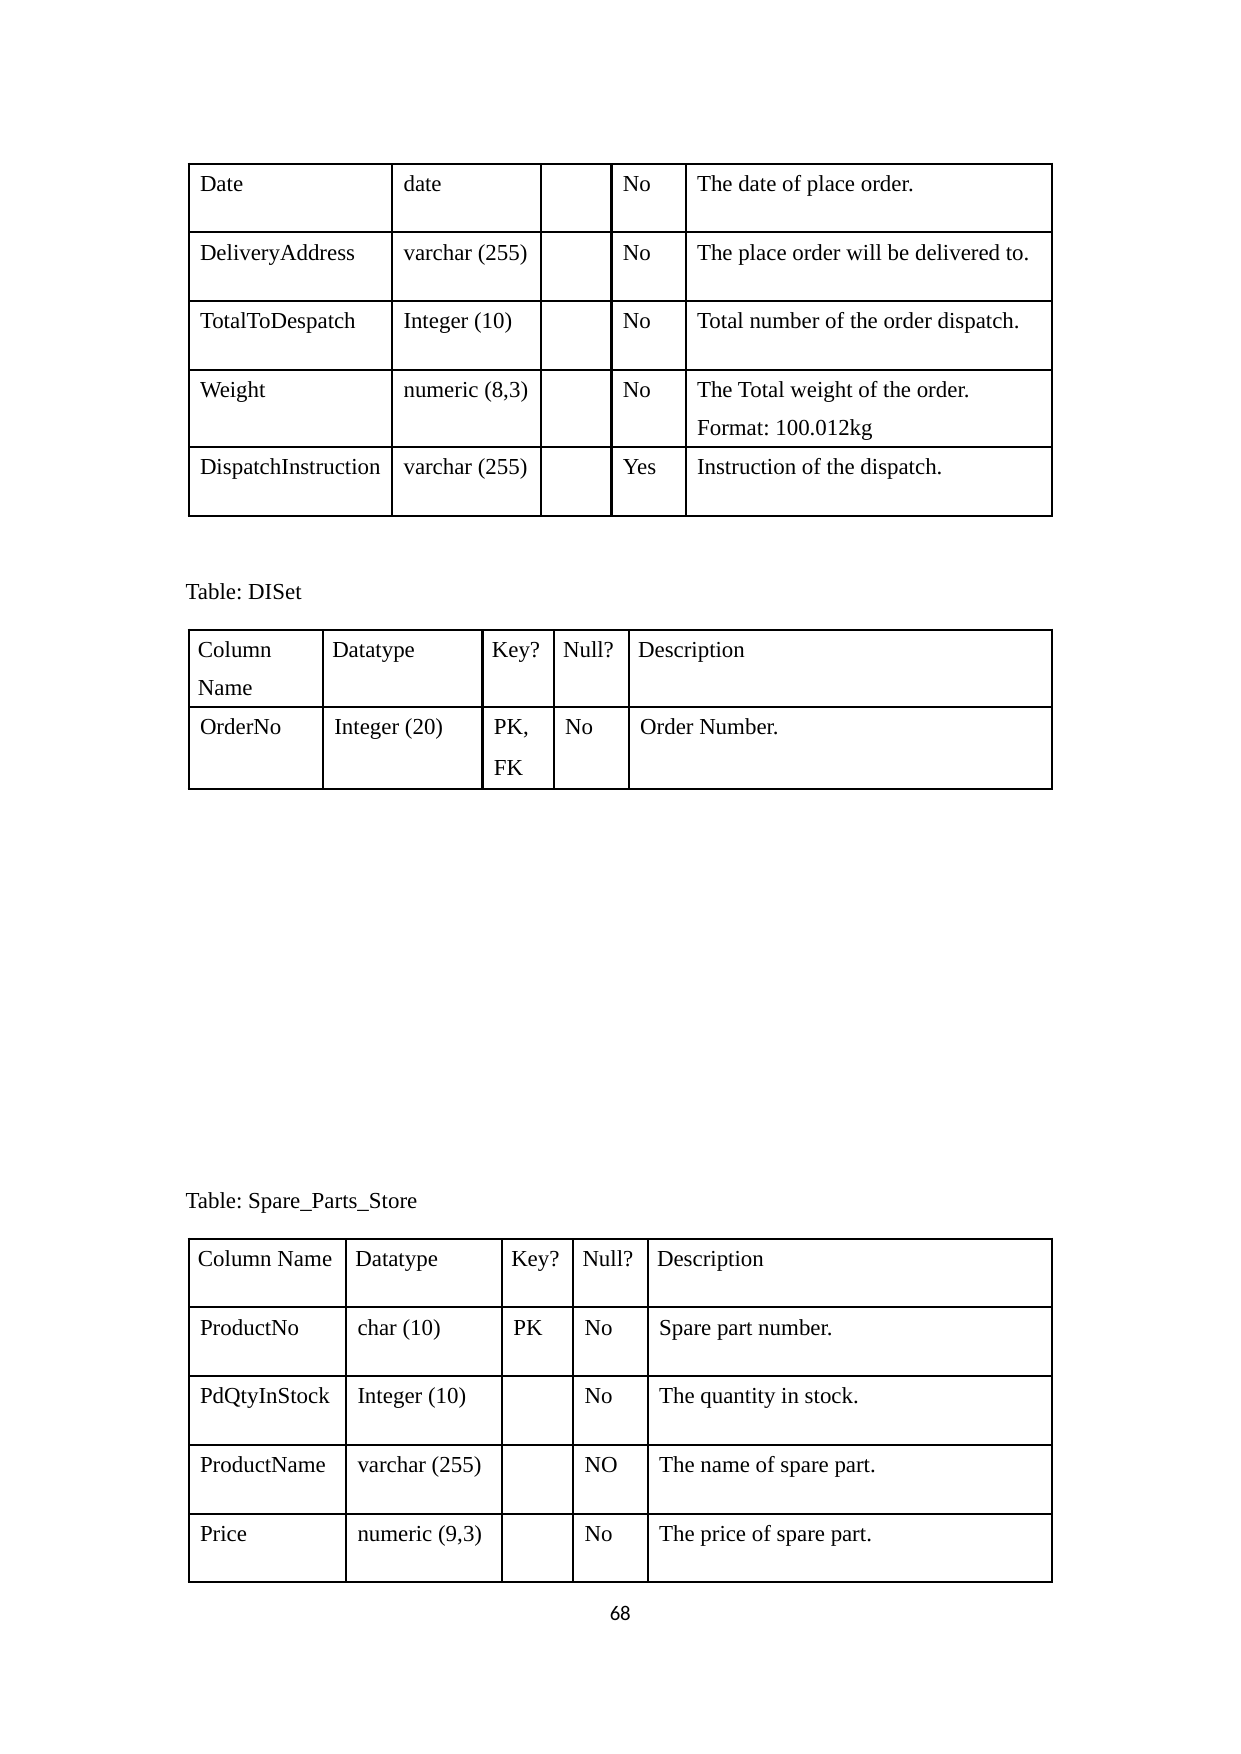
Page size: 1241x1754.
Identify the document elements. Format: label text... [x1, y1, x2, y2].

table_cell Spare part number. [649, 1308, 1051, 1375]
table_header Null? [555, 631, 628, 706]
table_cell The name of spare part. [649, 1446, 1051, 1512]
table_cell [503, 1377, 572, 1444]
table_cell [542, 448, 610, 514]
table_cell No [574, 1377, 647, 1444]
table_cell ProductName [190, 1446, 345, 1512]
table_cell The price of spare part. [649, 1515, 1051, 1581]
table_header Null? [574, 1240, 647, 1306]
text Table: DISet [185, 572, 1055, 610]
table_cell Integer (20) [324, 708, 481, 788]
table_cell No [613, 165, 685, 231]
table_header Column Name [190, 1240, 345, 1306]
table_cell The Total weight of the order. Format: 100.012kg [687, 371, 1051, 446]
table_cell ProductNo [190, 1308, 345, 1375]
table_cell Weight [190, 371, 391, 446]
table_cell No [574, 1515, 647, 1581]
text Table: Spare_Parts_Store [185, 1181, 1055, 1219]
table_cell Order Number. [630, 708, 1051, 788]
table_cell The date of place order. [687, 165, 1051, 231]
table_cell Integer (10) [347, 1377, 501, 1444]
table_cell The quantity in stock. [649, 1377, 1051, 1444]
table_cell TotalToDespatch [190, 302, 391, 369]
table_cell char (10) [347, 1308, 501, 1375]
table_cell [542, 371, 610, 446]
table_header Key? [484, 631, 553, 706]
table_cell Yes [613, 448, 685, 514]
table_header Datatype [347, 1240, 501, 1306]
table_header Datatype [324, 631, 481, 706]
table_cell Total number of the order dispatch. [687, 302, 1051, 369]
table_cell No [613, 371, 685, 446]
table_cell numeric (8,3) [393, 371, 540, 446]
table_cell [542, 302, 610, 369]
table_cell varchar (255) [393, 448, 540, 514]
table_cell No [613, 233, 685, 300]
table_cell OrderNo [190, 708, 322, 788]
table_header Description [630, 631, 1051, 706]
table_cell [503, 1515, 572, 1581]
table_cell NO [574, 1446, 647, 1512]
table_cell numeric (9,3) [347, 1515, 501, 1581]
table_cell No [613, 302, 685, 369]
table_cell PdQtyInStock [190, 1377, 345, 1444]
table_cell varchar (255) [393, 233, 540, 300]
table_cell Date [190, 165, 391, 231]
table_cell [542, 233, 610, 300]
table_cell varchar (255) [347, 1446, 501, 1512]
table_cell Instruction of the dispatch. [687, 448, 1051, 514]
table_cell DispatchInstruction [190, 448, 391, 514]
table_cell Integer (10) [393, 302, 540, 369]
table_cell DeliveryAddress [190, 233, 391, 300]
table_cell PK, FK [484, 708, 553, 788]
table_cell [503, 1446, 572, 1512]
table_header Description [649, 1240, 1051, 1306]
table_header Column Name [190, 631, 322, 706]
table_header Key? [503, 1240, 572, 1306]
table_cell [542, 165, 610, 231]
table_cell No [555, 708, 628, 788]
table_cell No [574, 1308, 647, 1375]
table_cell PK [503, 1308, 572, 1375]
table_cell date [393, 165, 540, 231]
table_cell The place order will be delivered to. [687, 233, 1051, 300]
table_cell Price [190, 1515, 345, 1581]
